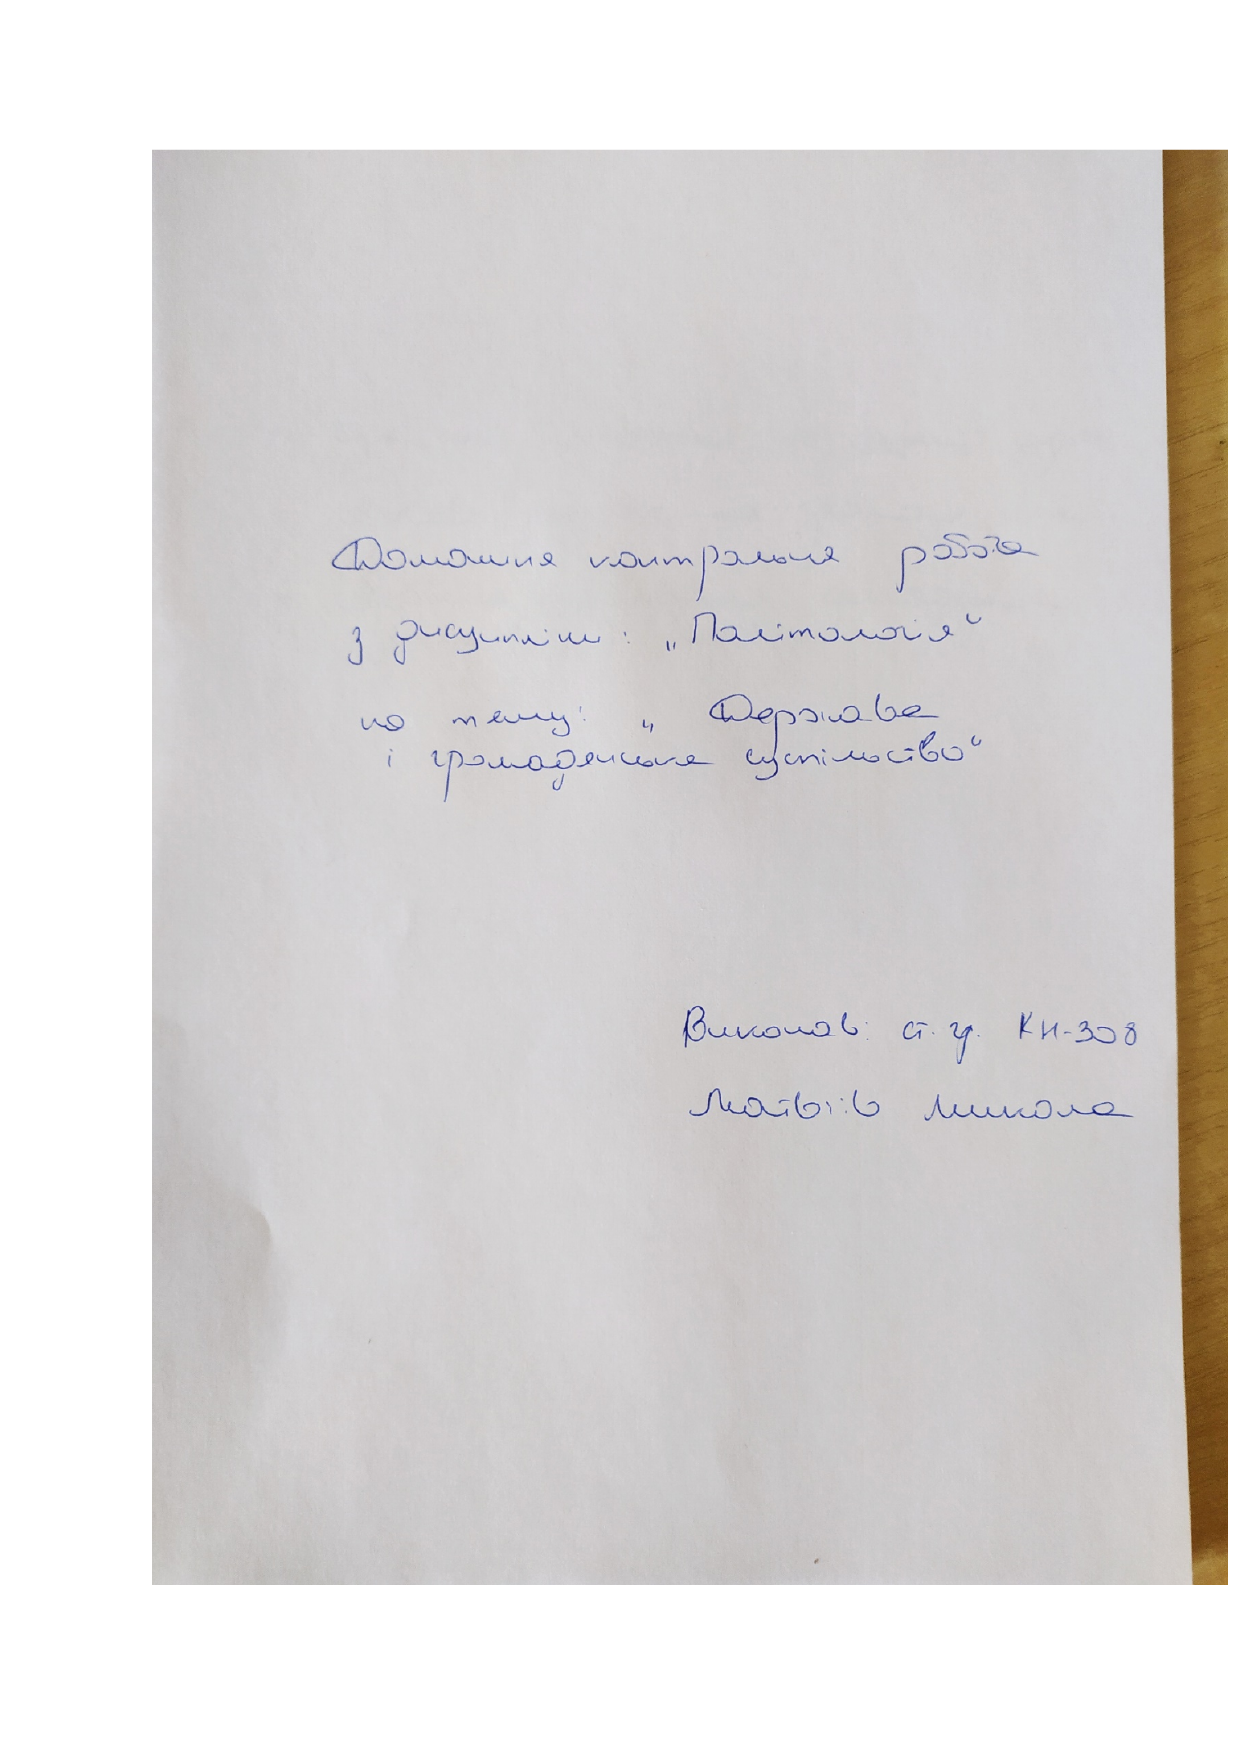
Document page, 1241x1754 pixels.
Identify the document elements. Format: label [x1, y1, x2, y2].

picture [153, 151, 1228, 1583]
